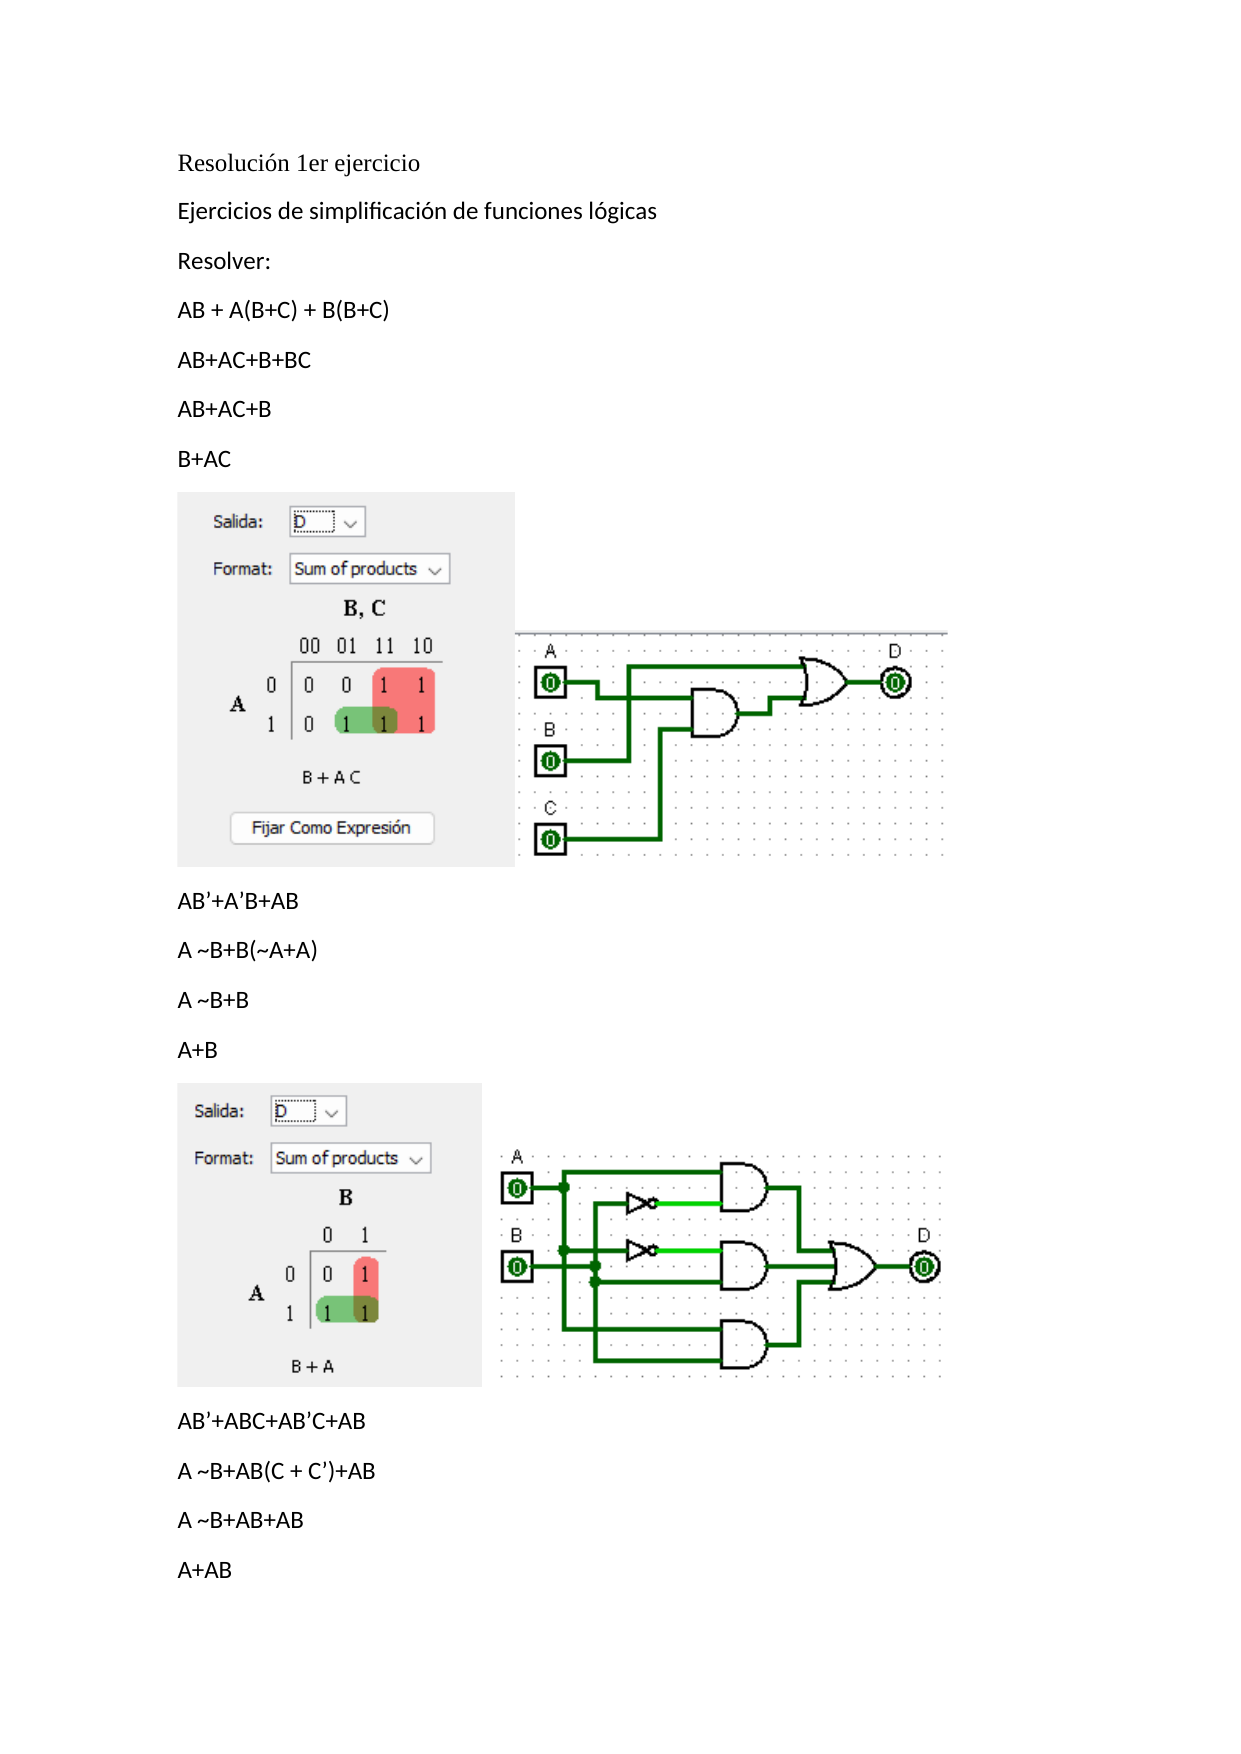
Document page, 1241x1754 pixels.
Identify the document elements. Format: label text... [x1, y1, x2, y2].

text AB+AC+B [177, 394, 1063, 424]
text AB + A(B+C) + B(B+C) [177, 294, 1063, 325]
text AB’+ABC+AB’C+AB [177, 1406, 1063, 1436]
text A+AB [177, 1554, 1063, 1585]
text A+B [177, 1034, 1063, 1064]
text Ejercicios de simplificación de funciones lógicas [177, 195, 1063, 226]
text Resolver: [177, 245, 1063, 275]
picture [177, 1083, 482, 1387]
text A ~B+AB+AB [177, 1505, 1063, 1535]
picture [177, 492, 948, 867]
text AB’+A’B+AB [177, 885, 1063, 916]
text B+AC [177, 443, 1063, 474]
text A ~B+AB(C + C’)+AB [177, 1455, 1063, 1486]
text AB+AC+B+BC [177, 344, 1063, 374]
picture [487, 1146, 955, 1387]
text A ~B+B [177, 984, 1063, 1015]
text A ~B+B(~A+A) [177, 935, 1063, 965]
text Resolución 1er ejercicio [177, 148, 1063, 176]
